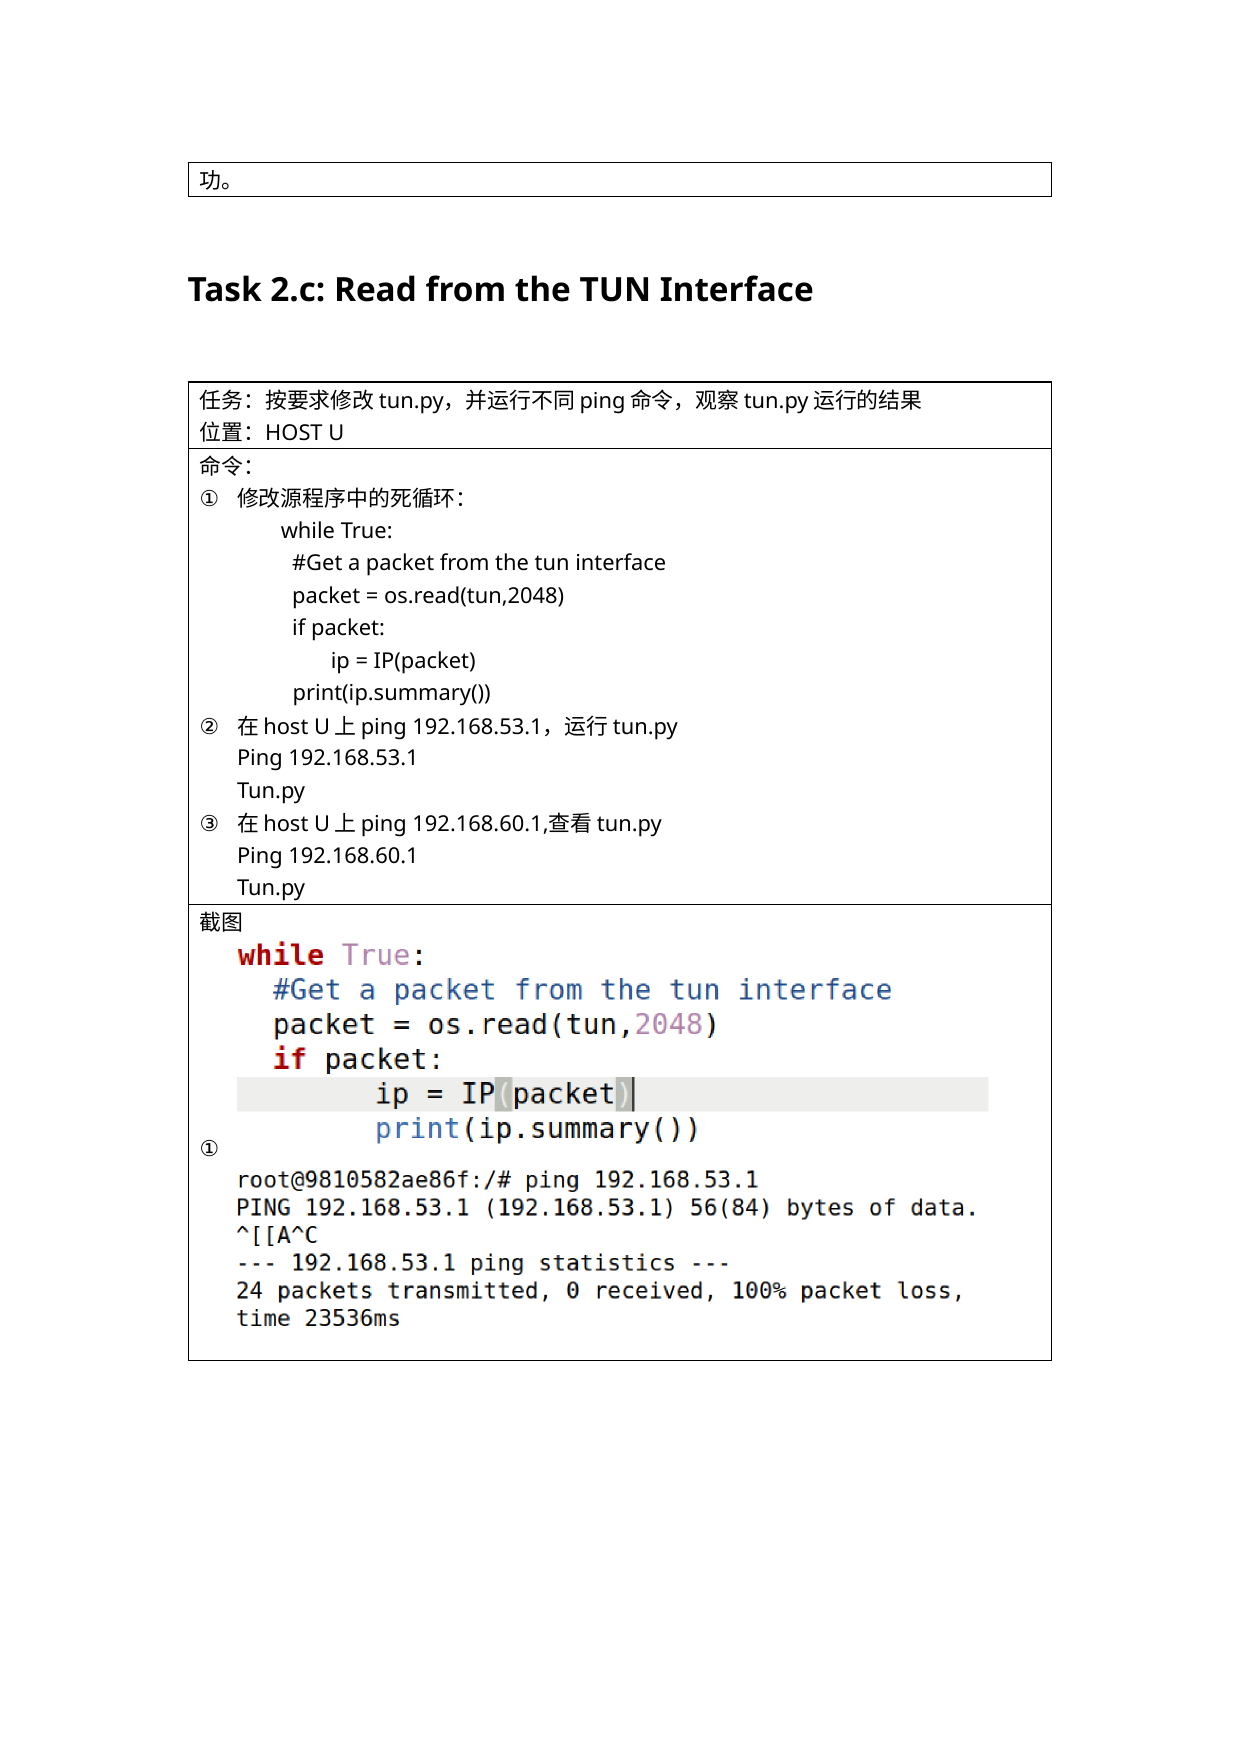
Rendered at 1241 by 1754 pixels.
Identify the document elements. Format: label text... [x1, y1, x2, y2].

picture [236, 938, 989, 1157]
subtitle Task 2.c: Read from the TUN Interface [187, 256, 1053, 321]
table_header 任务：按要求修改tun.py，并运行不同ping命令，观察tun.py运行的结果 位置：HOST U [189, 383, 1051, 447]
table_cell 命令： 修改源程序中的死循环： while True: #Get a packet from the tun interface packet = os.read(tun,2048) if packet: ip = IP(packet) print(ip.summary()) 在host U上ping 192.168.53.1，运行tun.py Ping 192.168.53.1 Tun.py 在host U上ping 192.168.60.1,查看tun.py Ping 192.168.60.1 Tun.py [189, 449, 1051, 903]
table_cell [189, 163, 1051, 196]
picture [236, 1164, 982, 1329]
table_cell 截图 [189, 905, 1051, 1359]
